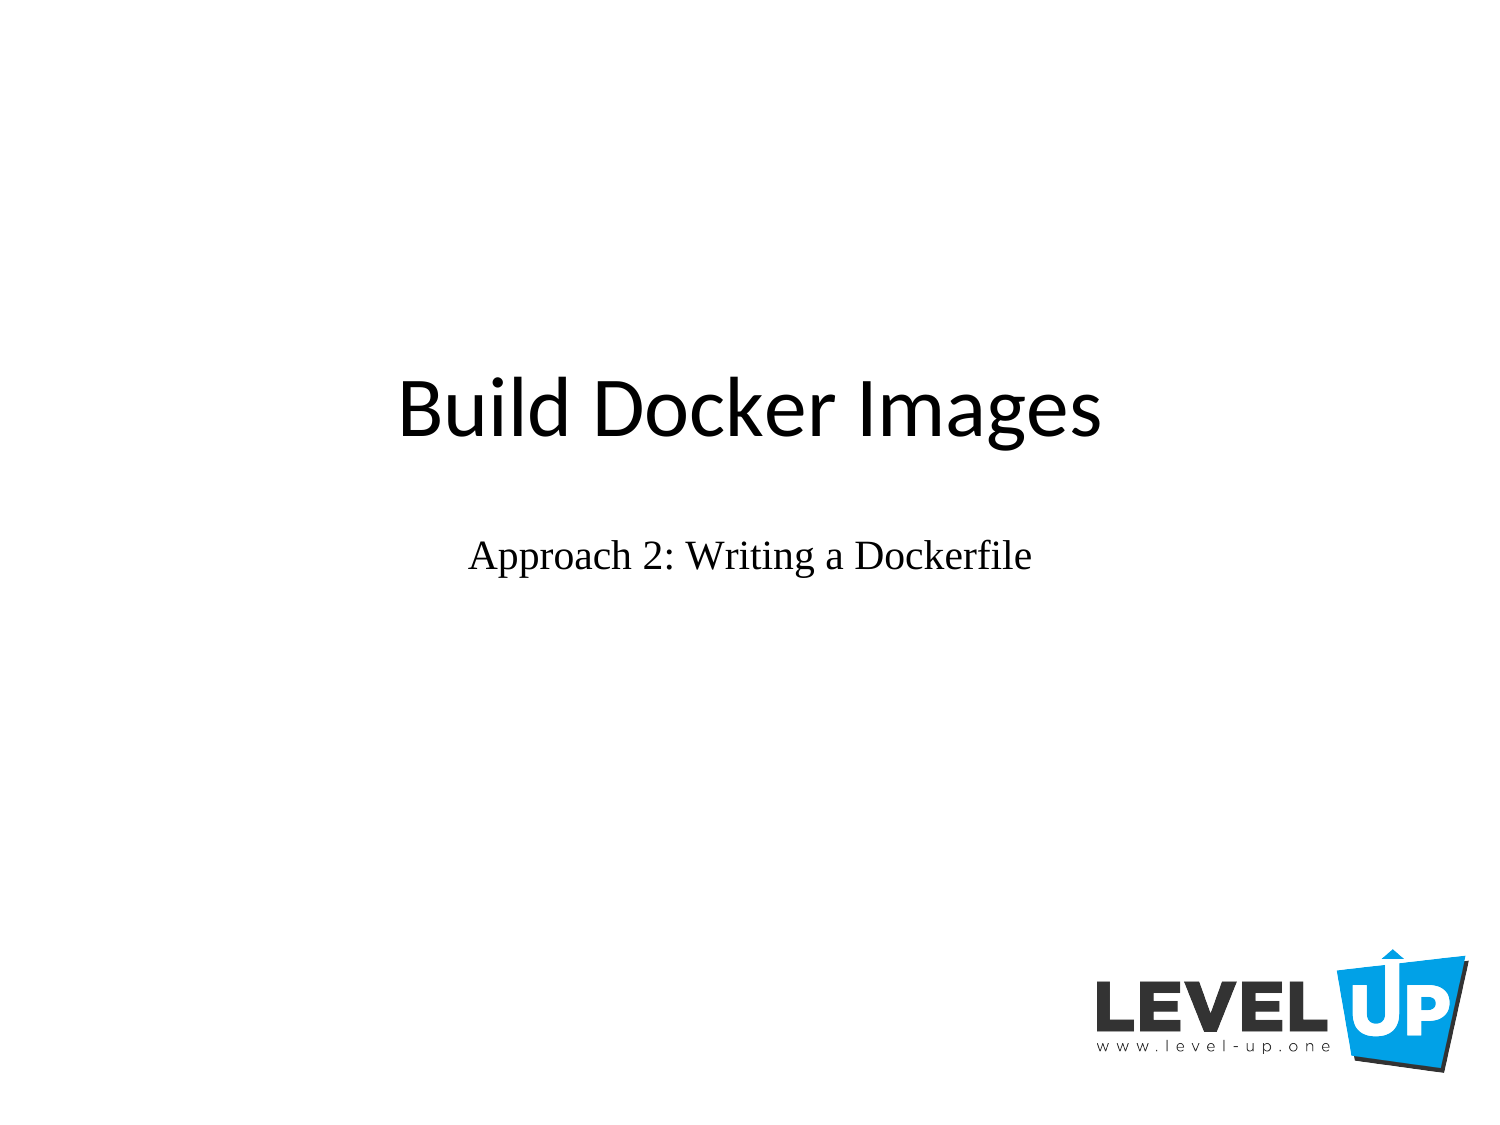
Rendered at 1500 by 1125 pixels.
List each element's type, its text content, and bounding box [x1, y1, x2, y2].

text Approach 2: Writing a Dockerfile [126, 531, 1374, 578]
text Build Docker Images [126, 353, 1374, 458]
picture [1097, 949, 1469, 1073]
